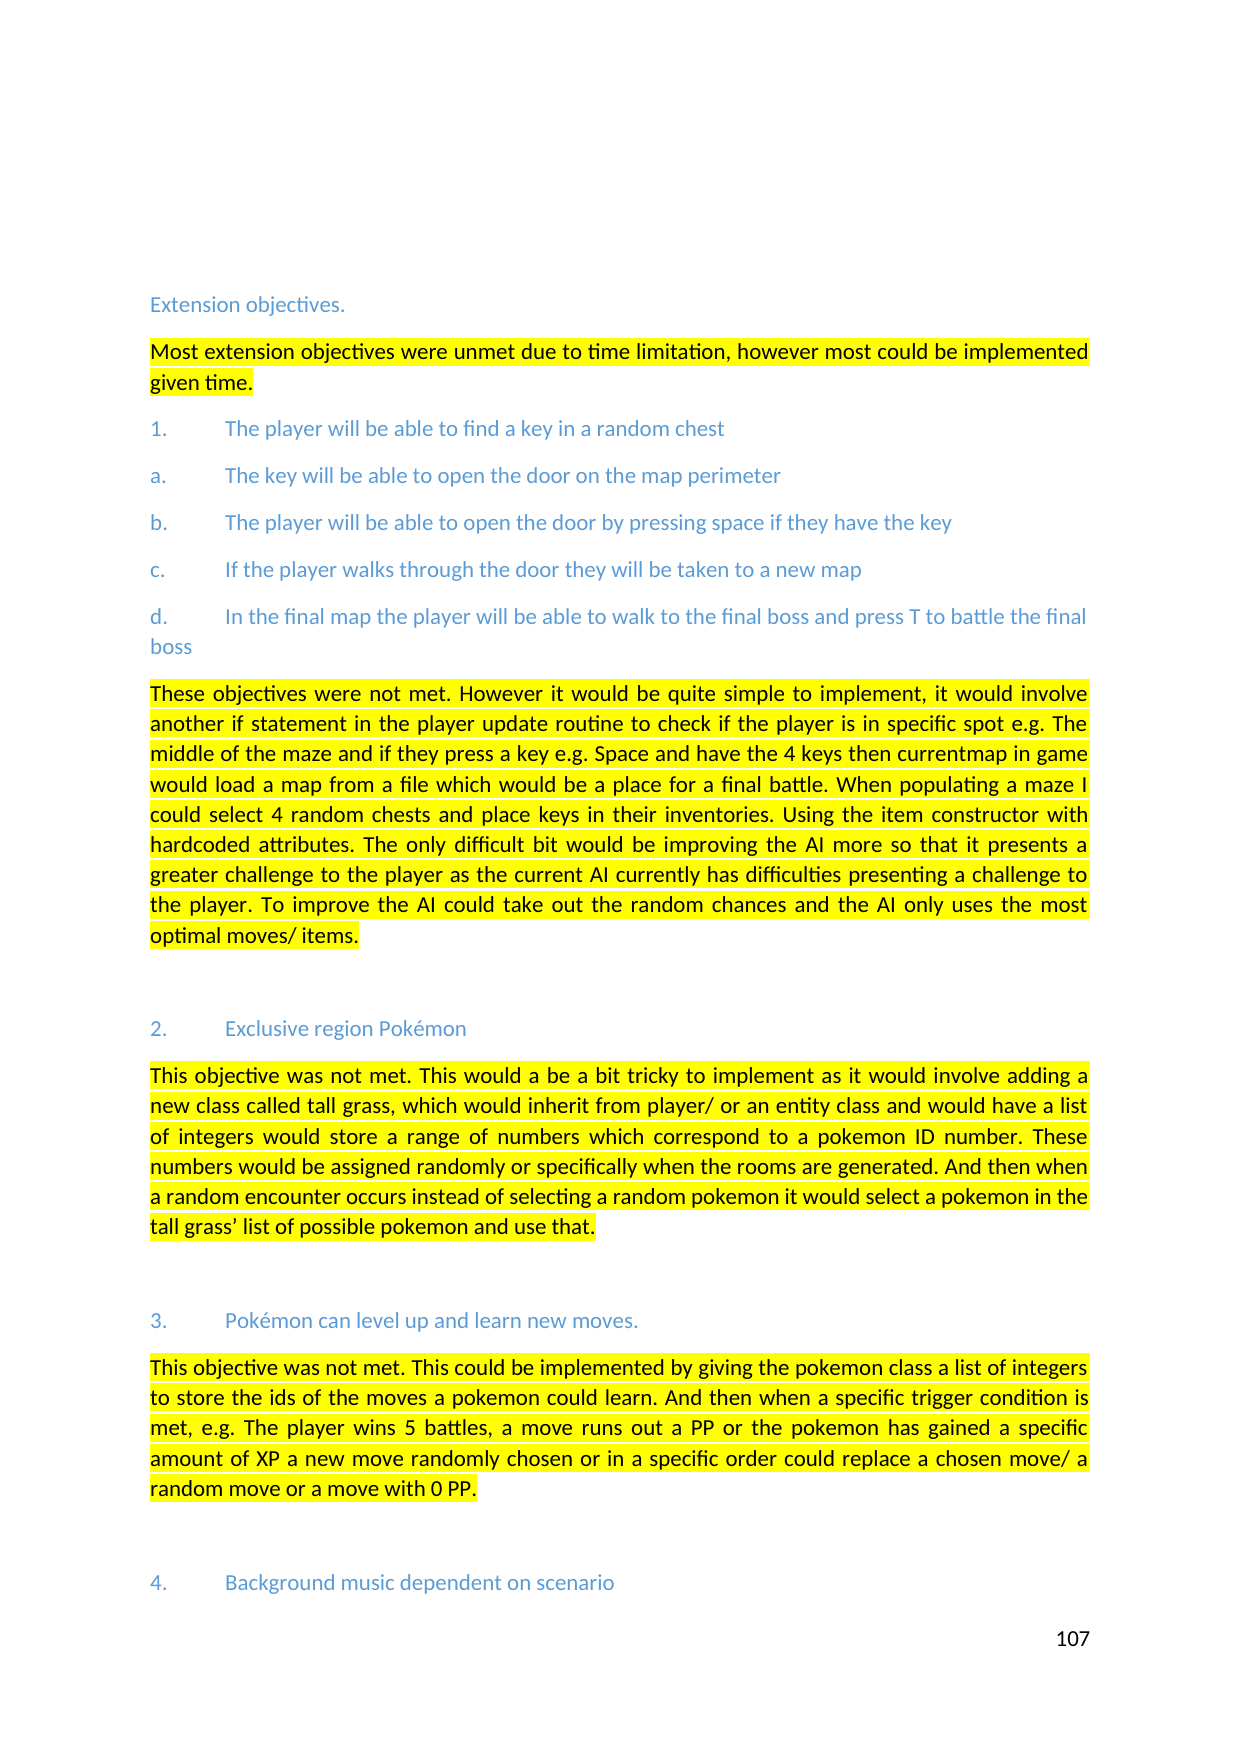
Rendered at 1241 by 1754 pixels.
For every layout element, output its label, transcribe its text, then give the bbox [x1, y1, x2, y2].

text c. If the player walks through the door they will be taken to a new map [150, 555, 1090, 583]
text 4. Background music dependent on scenario [150, 1568, 1090, 1596]
text 2. Exclusive region Pokémon [150, 1014, 1090, 1043]
text Extension objectives. [150, 291, 1090, 319]
text d. In the final map the player will be able to walk to the final boss and press T to battle the final boss [150, 602, 1090, 660]
text b. The player will be able to open the door by pressing space if they have the key [150, 508, 1090, 536]
text 3. Pokémon can level up and learn new moves. [150, 1306, 1090, 1334]
text 1. The player will be able to find a key in a random chest [150, 414, 1090, 443]
text a. The key will be able to open the door on the map perimeter [150, 461, 1090, 489]
text Most extension objectives were unmet due to time limitation, however most could be implemented given time. [150, 366, 1090, 396]
text This objective was not met. This could be implemented by giving the pokemon class a list of integers to store the ids of the moves a pokemon could learn. And then when a specific trigger condition is met, e.g. The player wins 5 battles, a move runs out a PP or the pokemon has gained a specific amount of XP a new move randomly chosen or in a specific order could replace a chosen move/ a random move or a move with 0 PP. [150, 1472, 1090, 1502]
